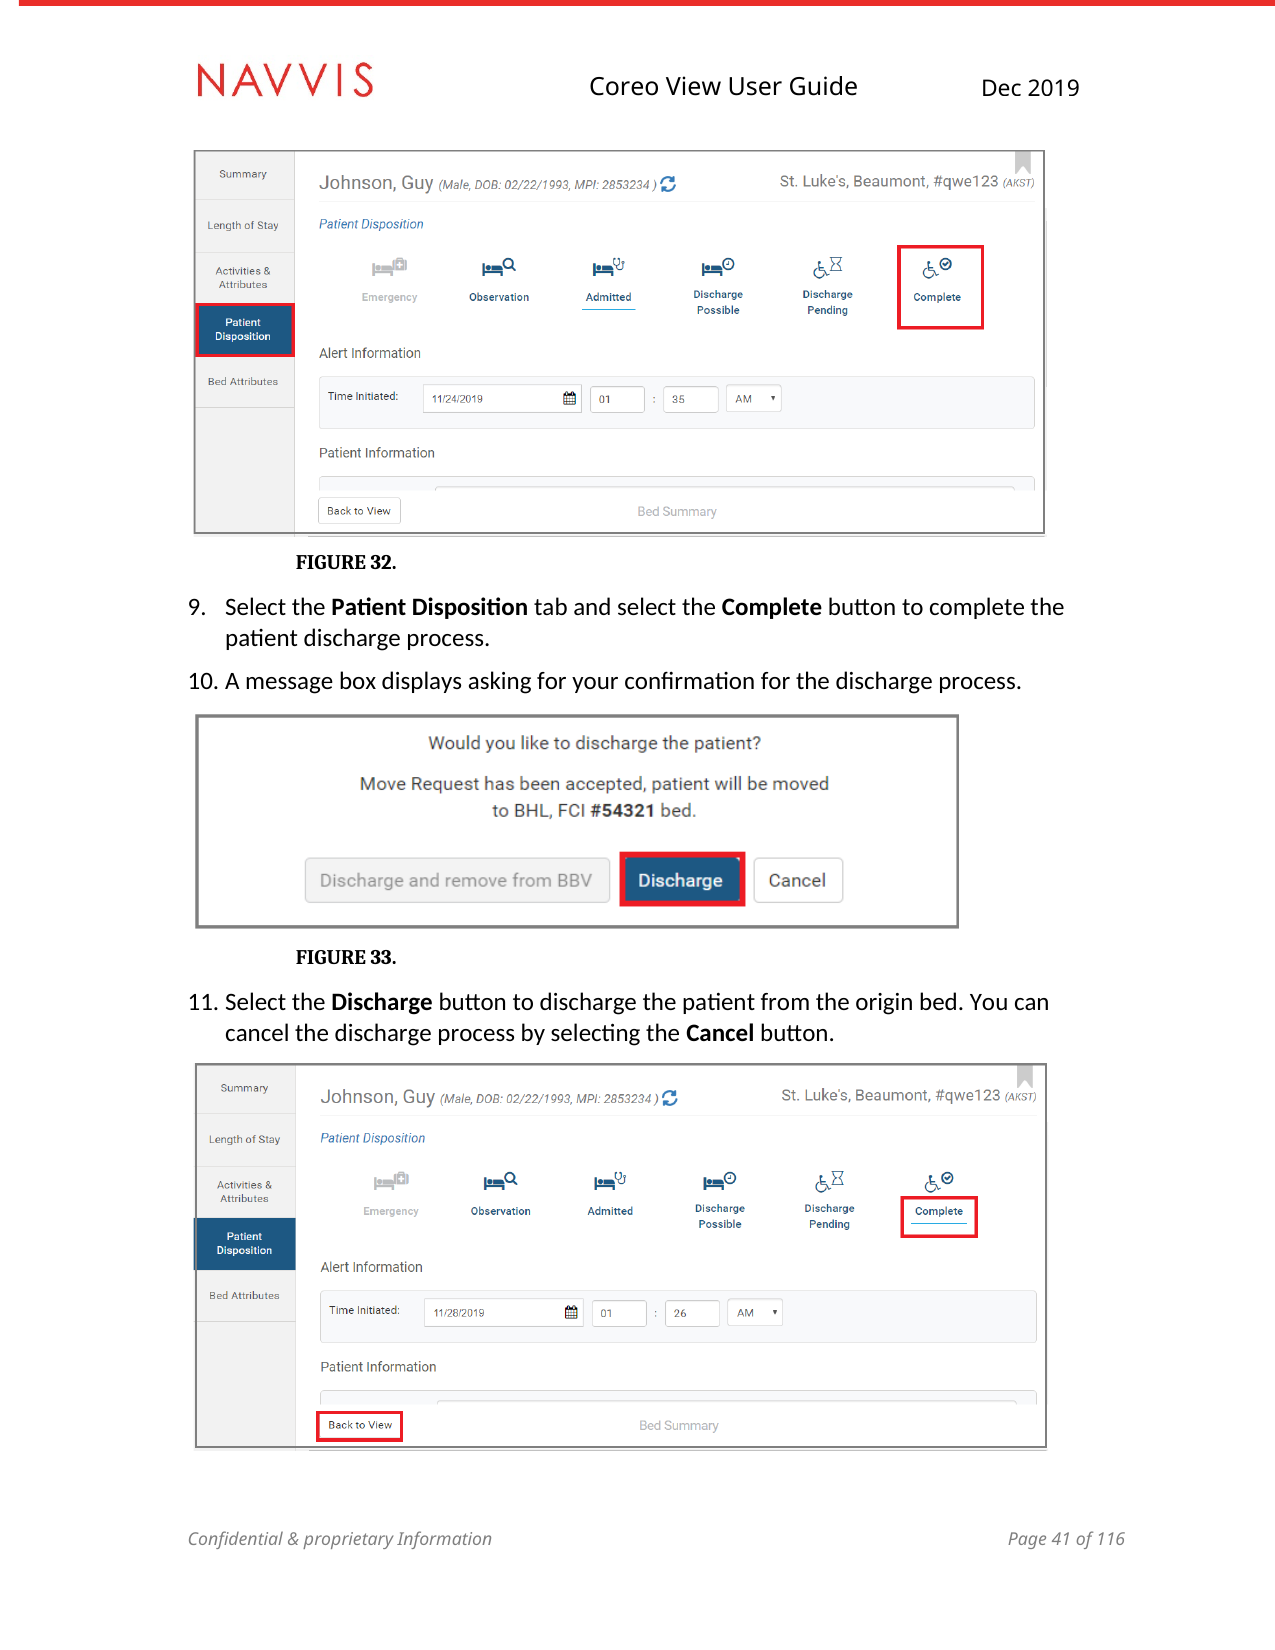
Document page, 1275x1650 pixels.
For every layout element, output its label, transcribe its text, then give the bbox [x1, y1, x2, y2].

picture [193, 150, 1047, 537]
list A message box displays asking for your confirmation for the discharge process. [187, 665, 1087, 696]
list Select the Discharge button to discharge the patient from the origin bed. You can cancel the discharge process by selecting the Cancel button. [187, 986, 1087, 1047]
list Select the Patient Disposition tab and select the Complete button to complete the patient discharge process. [187, 592, 1087, 653]
picture [193, 712, 959, 931]
picture [187, 55, 383, 104]
picture [193, 1063, 1049, 1451]
